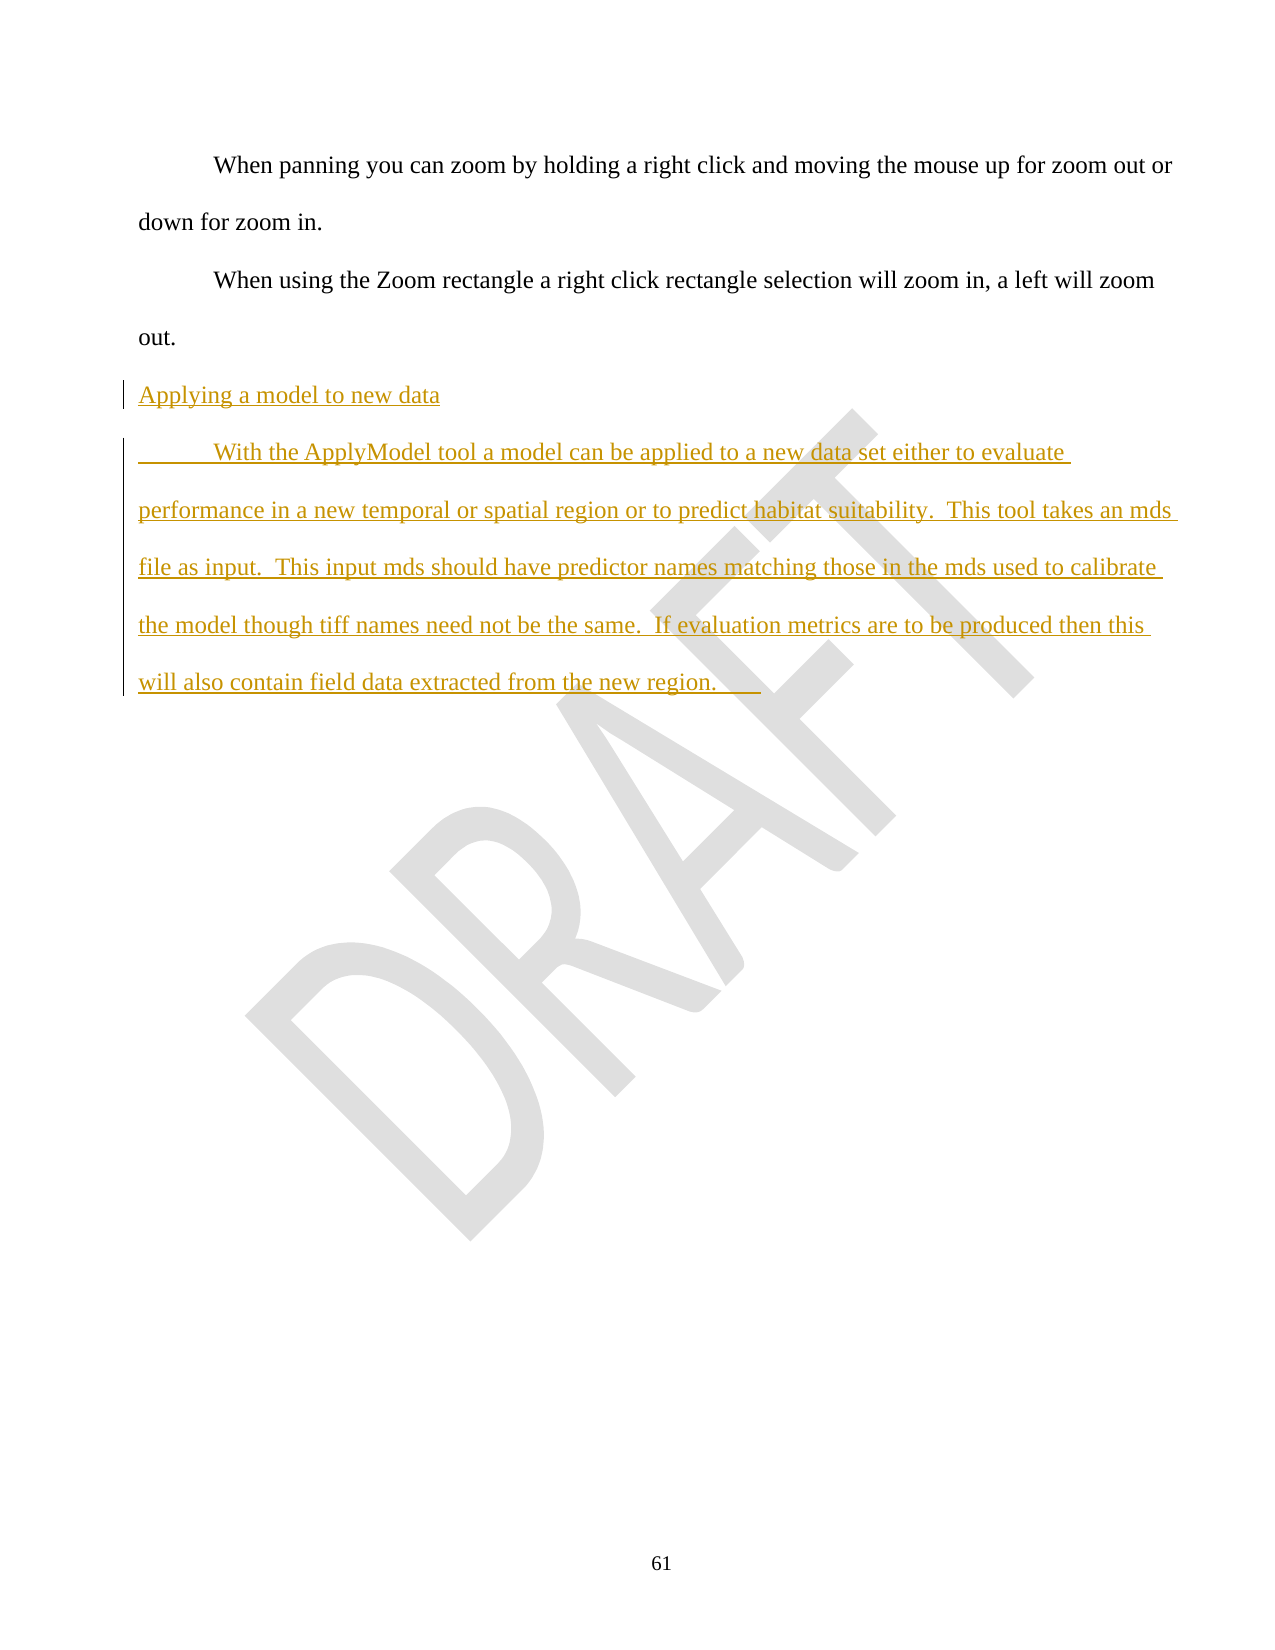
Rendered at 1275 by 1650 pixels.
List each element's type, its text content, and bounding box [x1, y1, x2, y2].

text When using the Zoom rectangle a right click rectangle selection will zoom in, a left will zoom out. [138, 265, 1185, 351]
text When panning you can zoom by holding a right click and moving the mouse up for zoom out or down for zoom in. [138, 150, 1185, 236]
